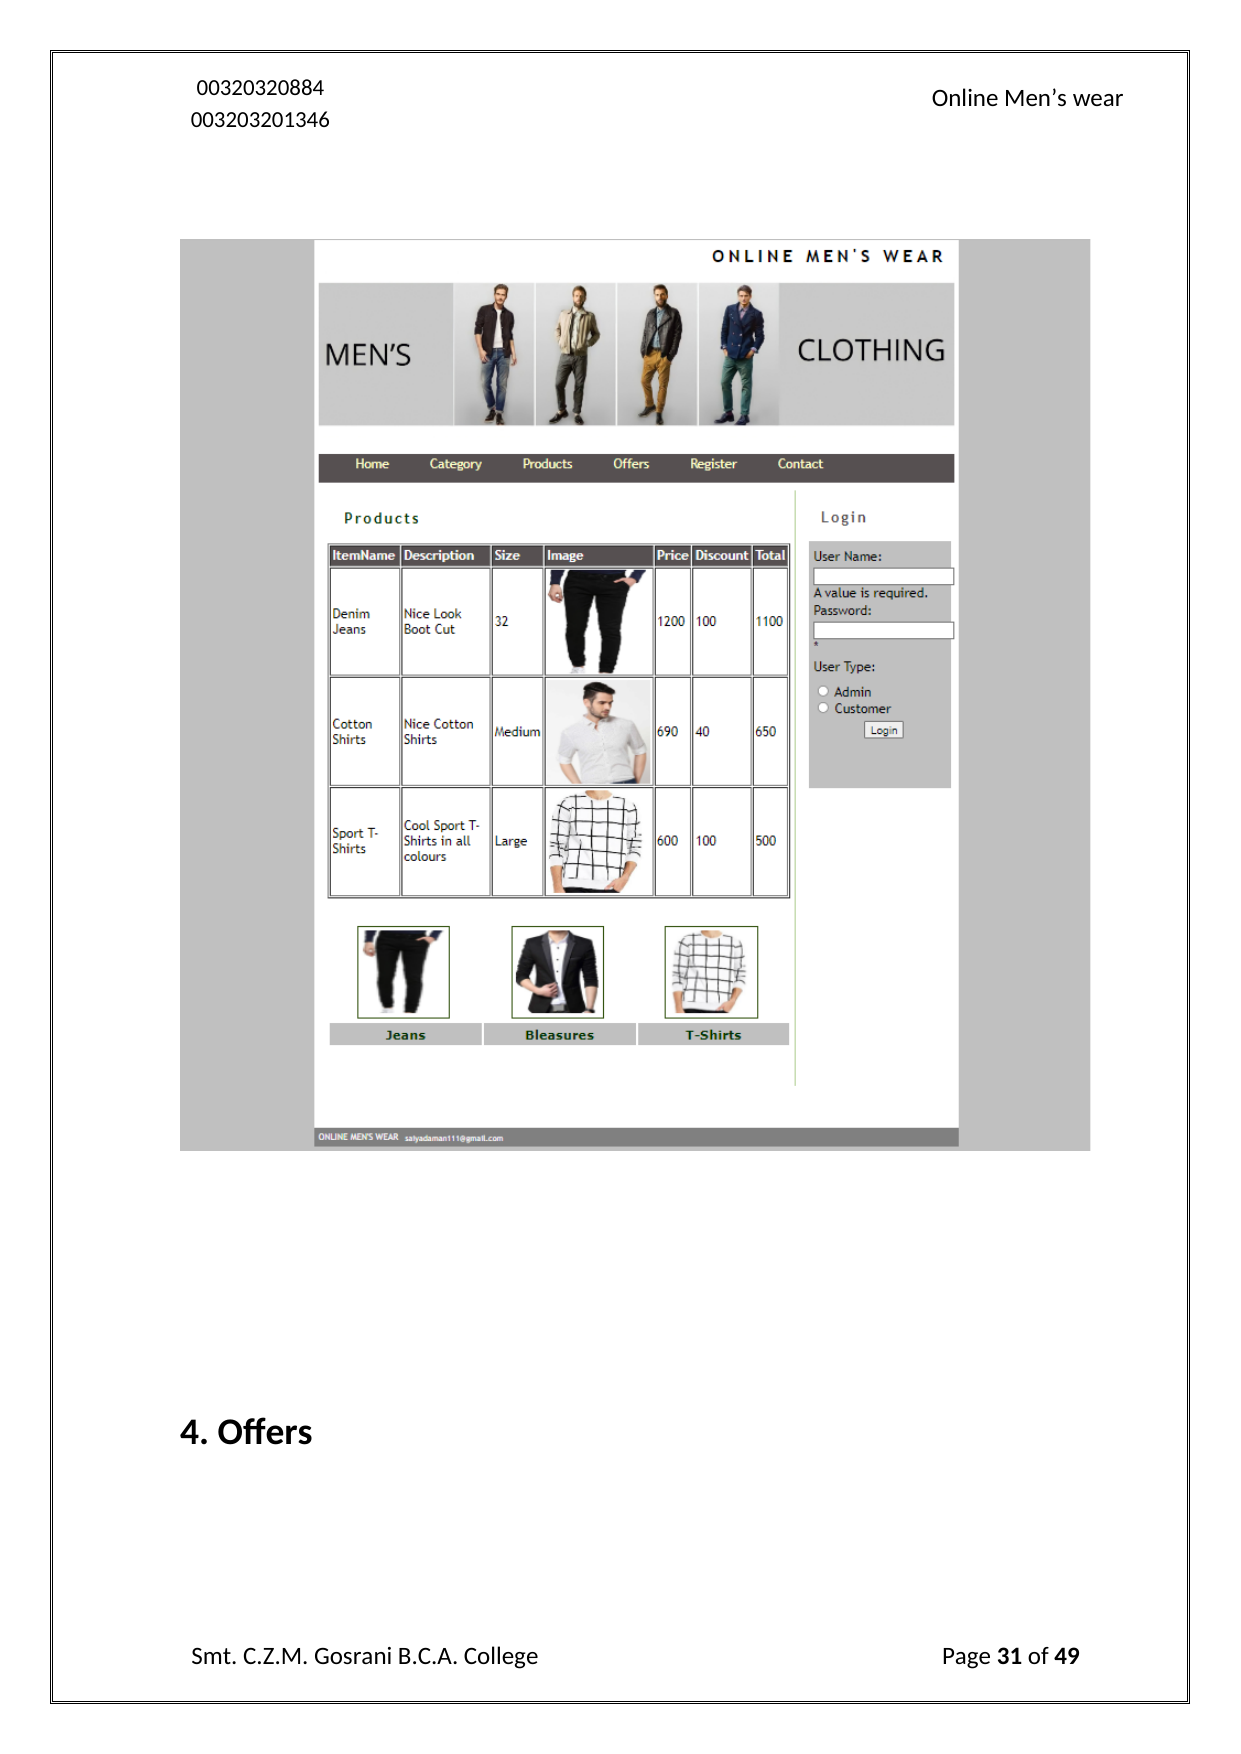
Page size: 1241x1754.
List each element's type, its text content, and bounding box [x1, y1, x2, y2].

picture [180, 239, 1091, 1151]
text 4. Offers [180, 1408, 1090, 1454]
